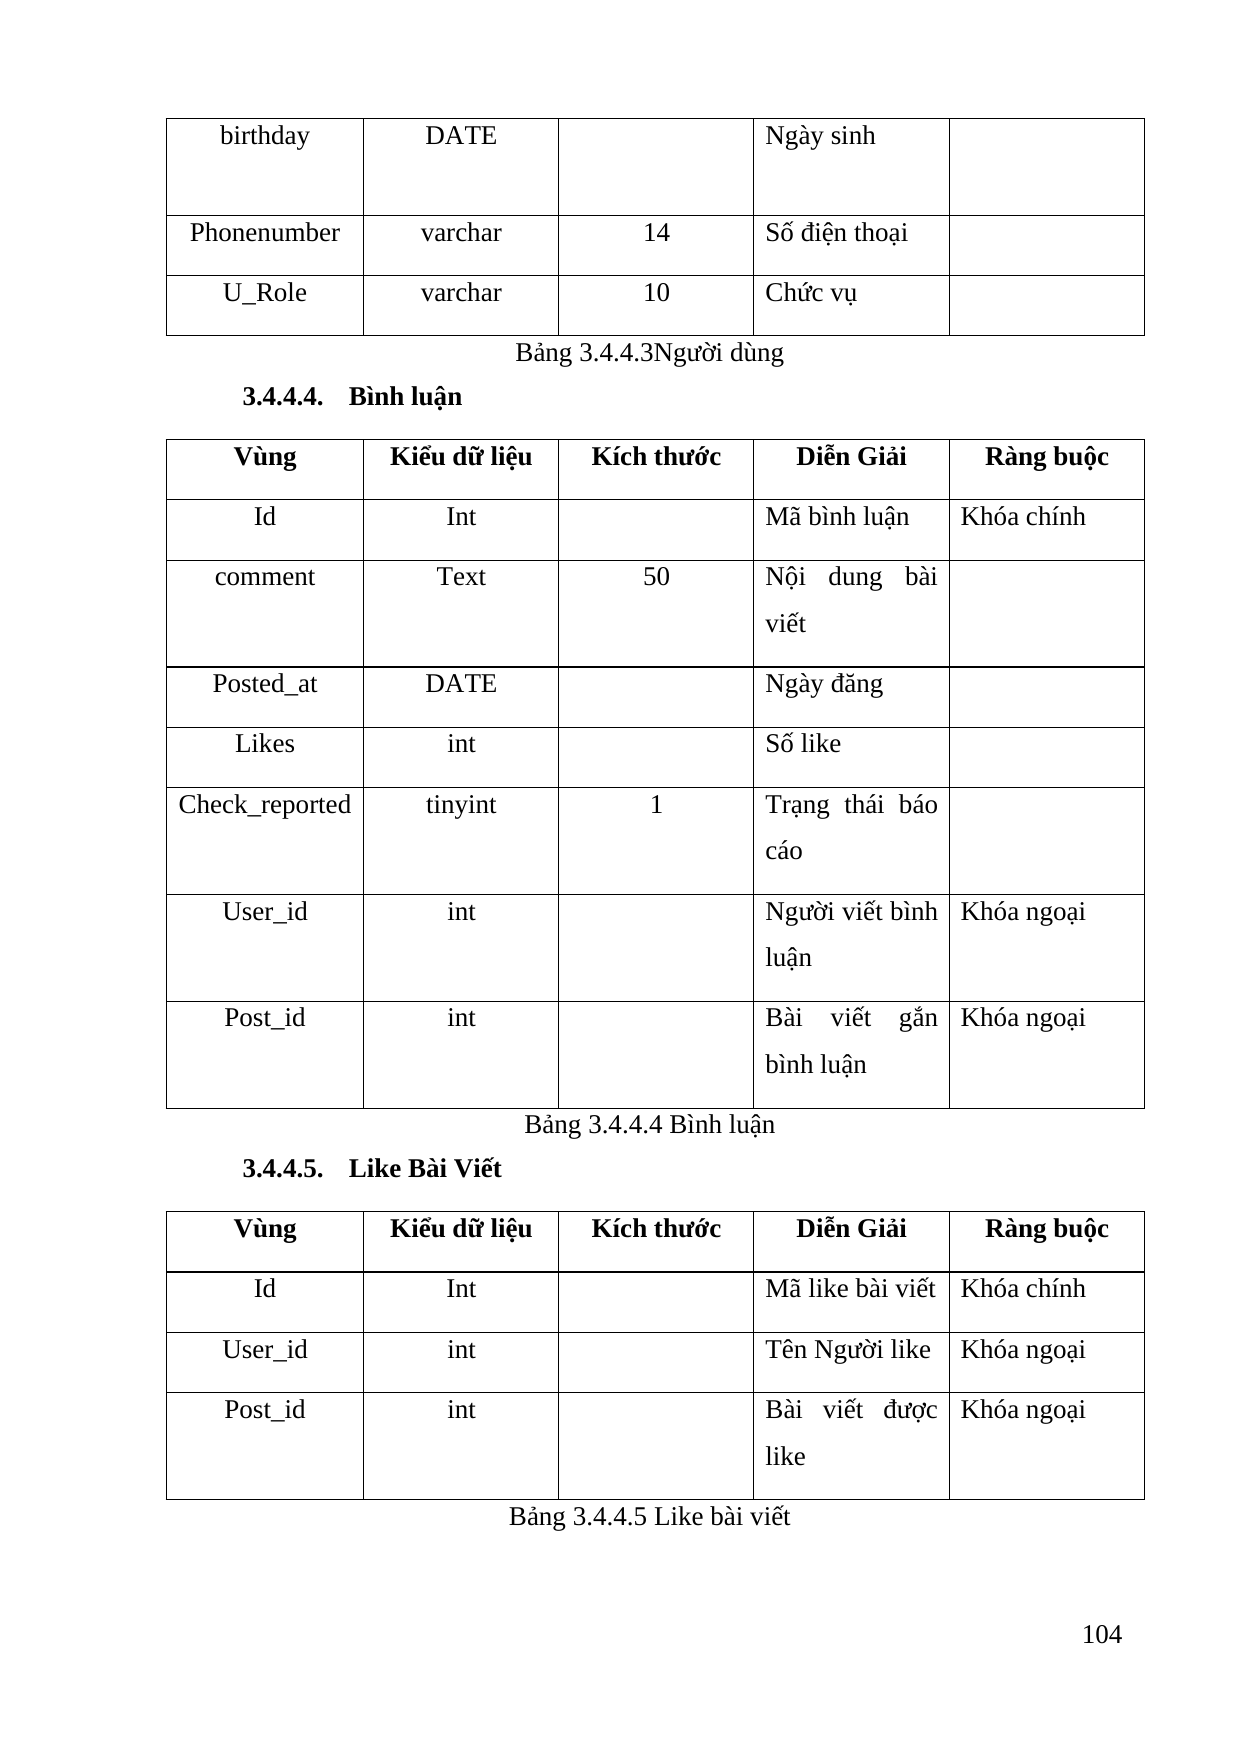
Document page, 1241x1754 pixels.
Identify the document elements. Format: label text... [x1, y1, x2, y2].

table_cell [559, 728, 753, 787]
text Bảng 3.4.4.3Người dùng [177, 336, 1122, 367]
table_cell Check_reported [167, 788, 363, 894]
text Bảng 3.4.4.5 Like bài viết [177, 1500, 1122, 1531]
table_header Kích thước [559, 440, 753, 499]
table_cell [559, 1333, 753, 1392]
table_cell comment [167, 561, 363, 666]
table_cell Chức vụ [754, 276, 949, 335]
table_cell 1 [559, 788, 753, 894]
table_cell [559, 1393, 753, 1499]
table_header Ràng buộc [950, 440, 1144, 499]
subtitle Bình luận [242, 380, 1122, 411]
table_cell Khóa ngoại [950, 895, 1144, 1001]
table_cell int [364, 1002, 558, 1107]
table_cell Mã like bài viết [754, 1273, 949, 1332]
table_cell [950, 216, 1144, 275]
table_cell Id [167, 1273, 363, 1332]
table_cell Ngày sinh [754, 119, 949, 215]
table_cell 14 [559, 216, 753, 275]
table_cell User_id [167, 895, 363, 1001]
table_header Vùng [167, 1212, 363, 1271]
table_cell Phonenumber [167, 216, 363, 275]
table_cell Tên Người like [754, 1333, 949, 1392]
table_cell User_id [167, 1333, 363, 1392]
table_header Kiểu dữ liệu [364, 1212, 558, 1271]
table_cell Likes [167, 728, 363, 787]
table_cell birthday [167, 119, 363, 215]
table_cell Int [364, 1273, 558, 1332]
table_cell int [364, 1333, 558, 1392]
table_header Ràng buộc [950, 1212, 1144, 1271]
table_cell Khóa ngoại [950, 1393, 1144, 1499]
table_cell Ngày đăng [754, 668, 949, 727]
table_cell Số like [754, 728, 949, 787]
subtitle Like Bài Viết [242, 1152, 1122, 1183]
text Bảng 3.4.4.4 Bình luận [177, 1109, 1122, 1139]
table_cell Người viết bình luận [754, 895, 949, 1001]
table_cell 50 [559, 561, 753, 666]
table_cell Post_id [167, 1002, 363, 1107]
table_cell Int [364, 500, 558, 559]
table_cell [559, 500, 753, 559]
table_cell [559, 119, 753, 215]
table_cell int [364, 1393, 558, 1499]
table_cell [950, 276, 1144, 335]
table_cell Số điện thoại [754, 216, 949, 275]
table_header Kích thước [559, 1212, 753, 1271]
table_cell [559, 895, 753, 1001]
table_cell tinyint [364, 788, 558, 894]
table_cell varchar [364, 276, 558, 335]
table_cell Khóa chính [950, 1273, 1144, 1332]
table_cell [559, 1002, 753, 1107]
table_cell Nội dung bài viết [754, 561, 949, 666]
table_cell [950, 561, 1144, 666]
table_cell int [364, 895, 558, 1001]
table_cell [950, 728, 1144, 787]
table_cell 10 [559, 276, 753, 335]
table_header Vùng [167, 440, 363, 499]
table_cell Khóa ngoại [950, 1002, 1144, 1107]
table_cell Bài viết được like [754, 1393, 949, 1499]
table_cell [950, 668, 1144, 727]
table_cell int [364, 728, 558, 787]
table_cell Bài viết gắn bình luận [754, 1002, 949, 1107]
table_cell Trạng thái báo cáo [754, 788, 949, 894]
table_cell Posted_at [167, 668, 363, 727]
table_cell [950, 788, 1144, 894]
table_header Kiểu dữ liệu [364, 440, 558, 499]
table_cell DATE [364, 668, 558, 727]
table_header Diễn Giải [754, 440, 949, 499]
table_cell [950, 119, 1144, 215]
table_cell DATE [364, 119, 558, 215]
table_cell varchar [364, 216, 558, 275]
table_cell Khóa ngoại [950, 1333, 1144, 1392]
table_cell Mã bình luận [754, 500, 949, 559]
table_cell [559, 1273, 753, 1332]
table_cell Text [364, 561, 558, 666]
table_cell Post_id [167, 1393, 363, 1499]
table_cell Id [167, 500, 363, 559]
table_header Diễn Giải [754, 1212, 949, 1271]
table_cell Khóa chính [950, 500, 1144, 559]
table_cell U_Role [167, 276, 363, 335]
table_cell [559, 668, 753, 727]
